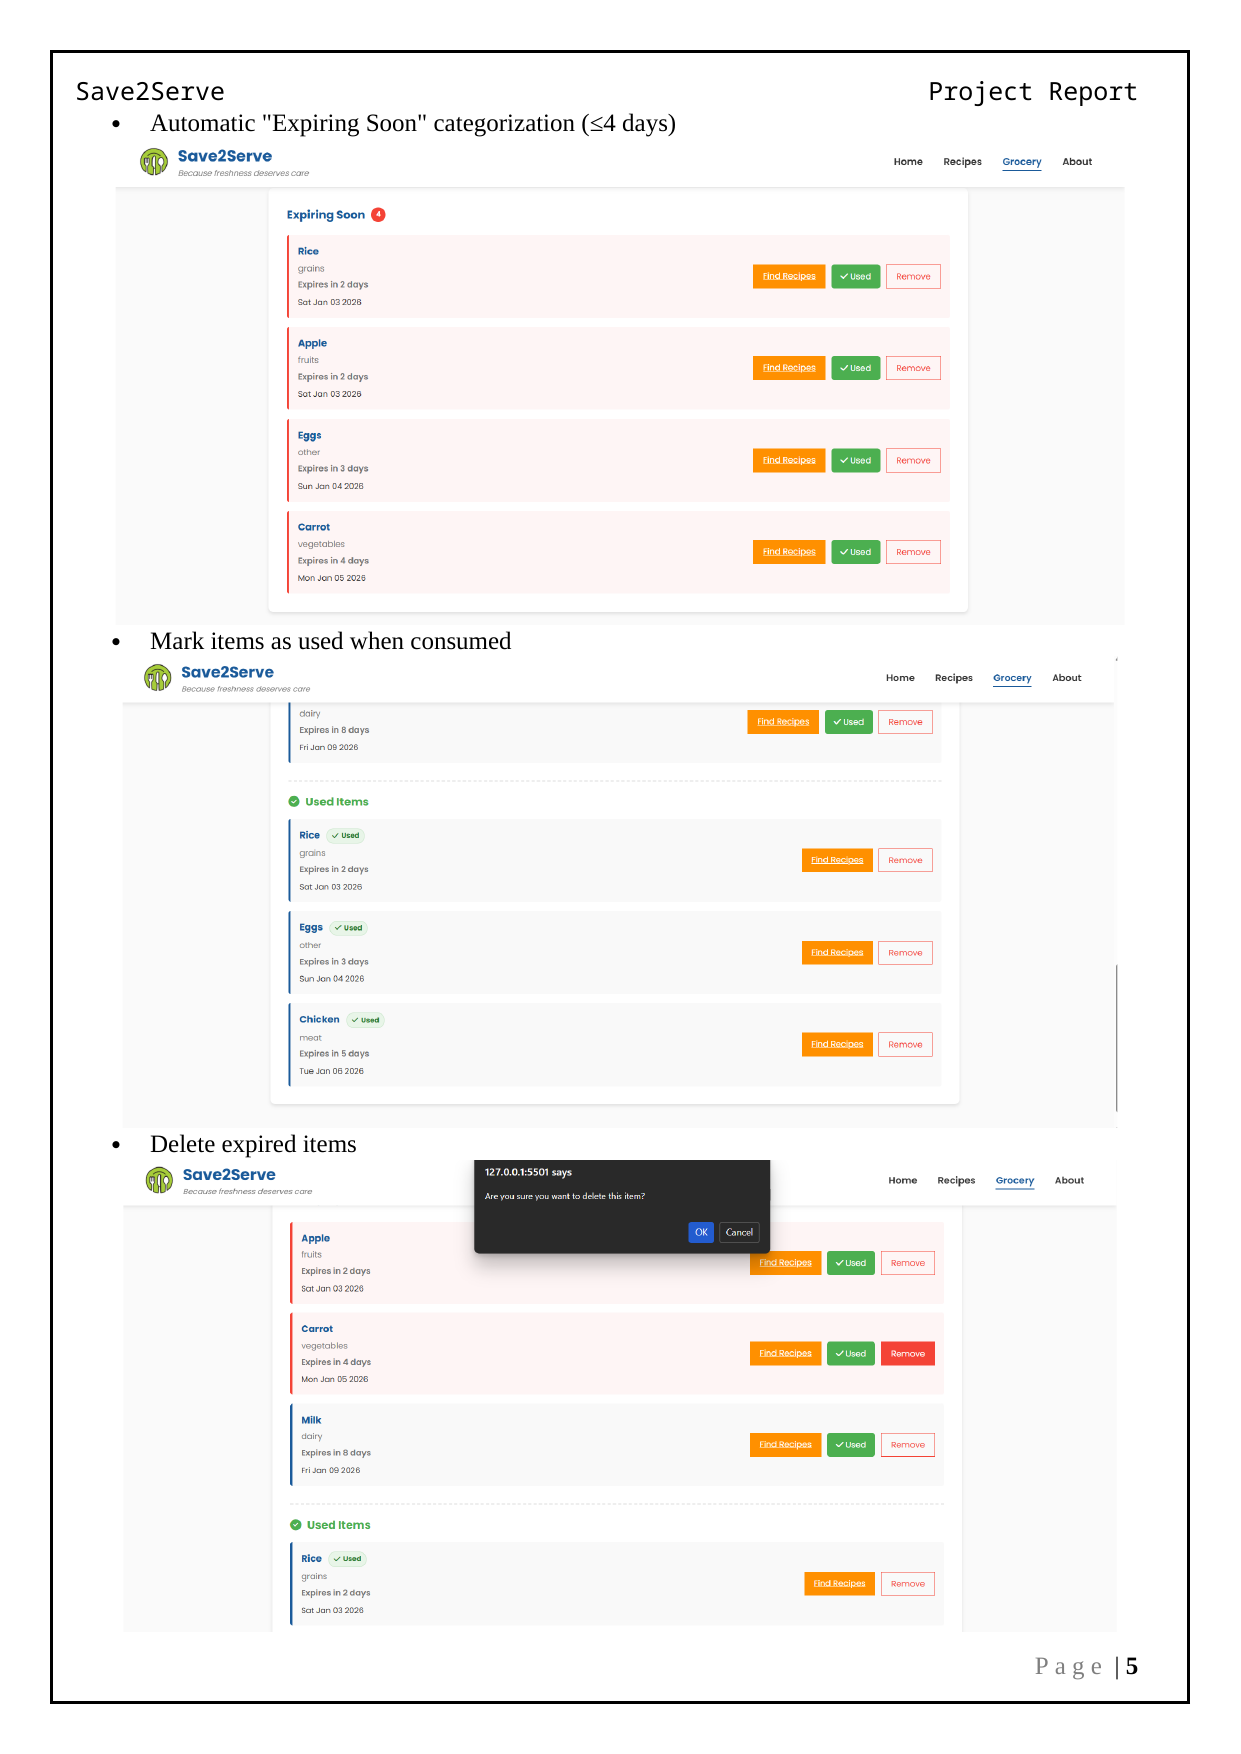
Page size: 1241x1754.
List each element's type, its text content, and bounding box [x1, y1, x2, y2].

list Automatic "Expiring Soon" categorization (≤4 days) [112, 108, 1165, 137]
picture [123, 1160, 1117, 1632]
picture [115, 138, 1125, 625]
list Delete expired items [112, 1129, 1165, 1158]
picture [122, 656, 1118, 1128]
list Mark items as used when consumed [112, 626, 1165, 655]
